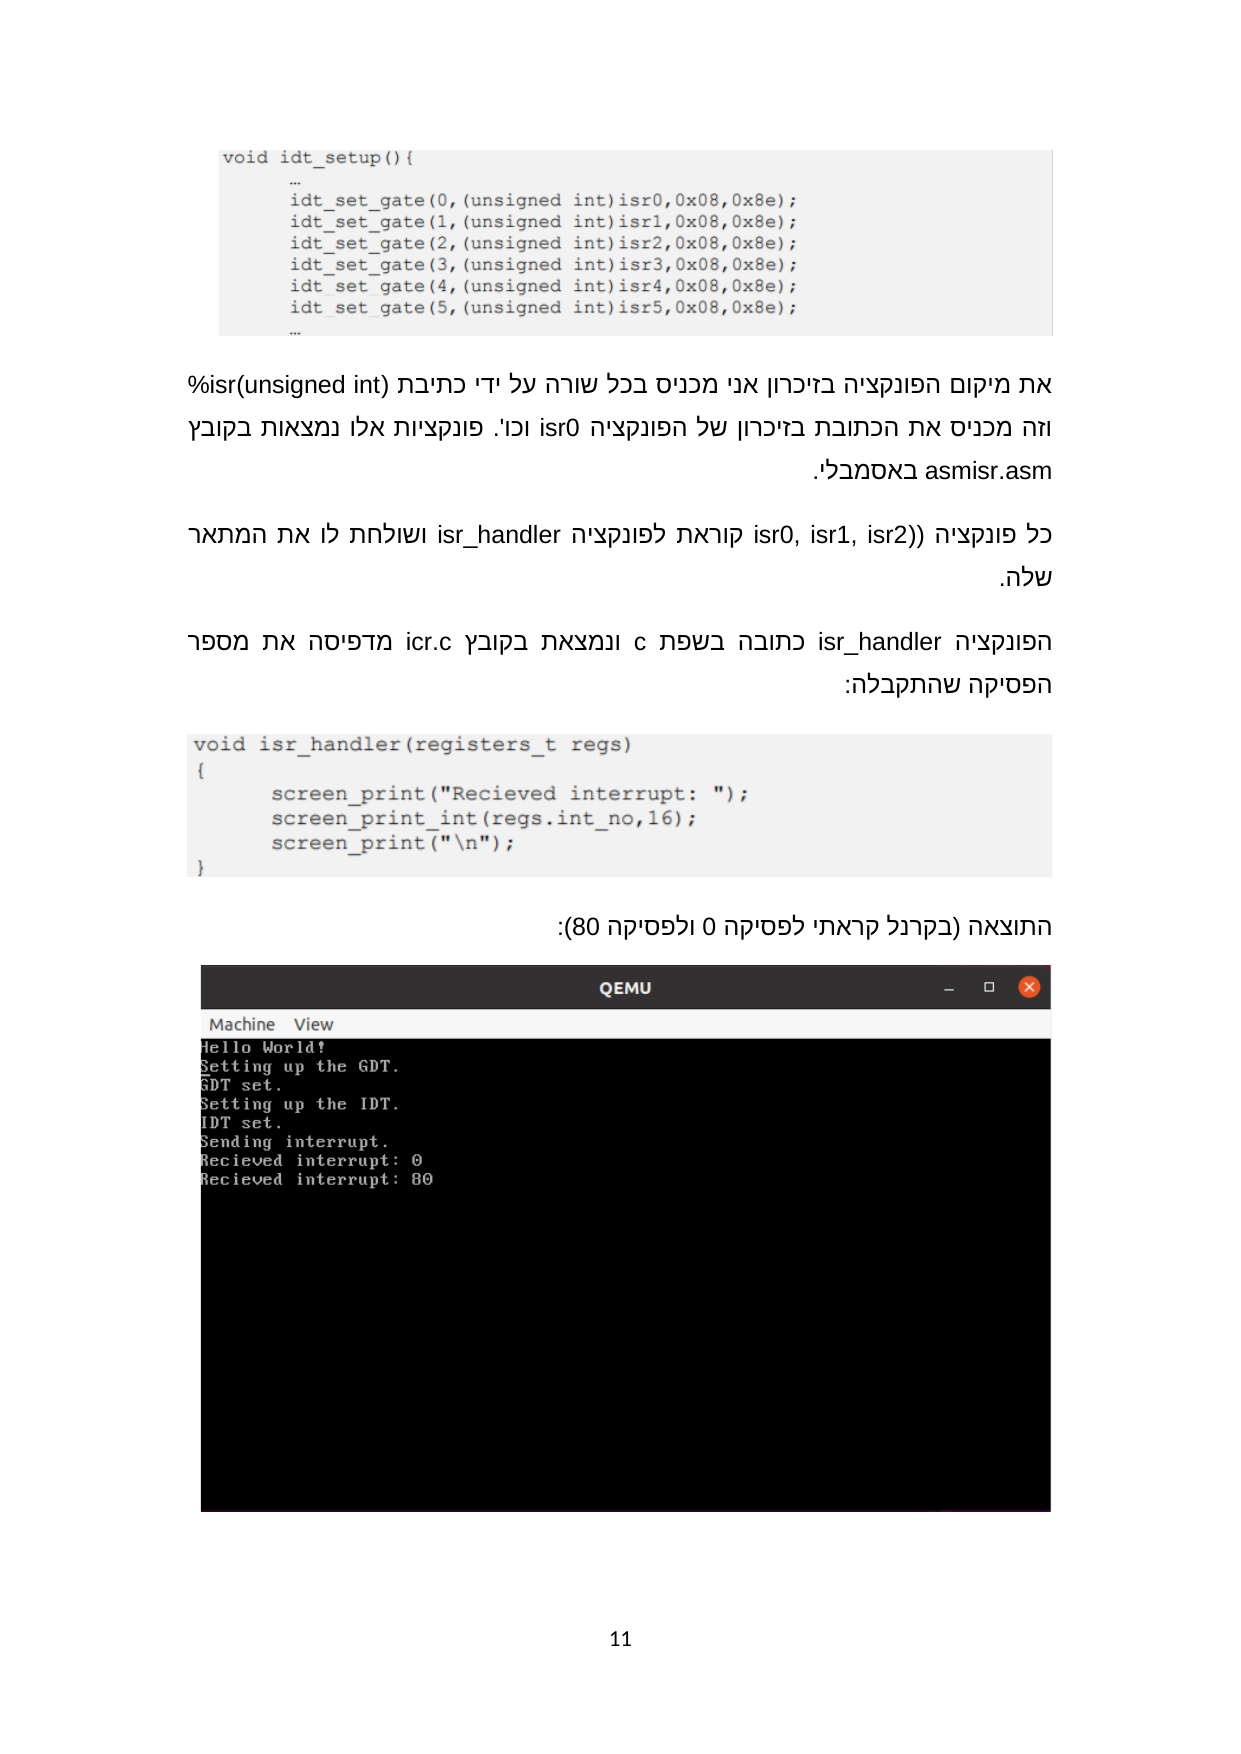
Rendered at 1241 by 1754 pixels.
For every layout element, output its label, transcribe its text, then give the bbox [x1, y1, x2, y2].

text את מיקום הפונקציה בזיכרון אני מכניס בכל שורה על ידי כתיבת (unsigned int)isr% וזה מכניס את הכתובת בזיכרון של הפונקציה isr0 וכו'. פונקציות אלו נמצאות בקובץ asmisr.asm באסמבלי. [187, 370, 1053, 485]
text התוצאה (בקרנל קראתי לפסיקה 0 ולפסיקה 80): [187, 912, 1053, 940]
picture [200, 965, 1052, 1512]
text הפונקציה isr_handler כתובה בשפת c ונמצאת בקובץ icr.c מדפיסה את מספר הפסיקה שהתקבלה: [187, 627, 1053, 699]
text כל פונקציה ((isr0, isr1, isr2 קוראת לפונקציה isr_handler ושולחת לו את המתאר שלה. [187, 520, 1053, 592]
picture [187, 734, 1053, 877]
picture [218, 150, 1053, 336]
